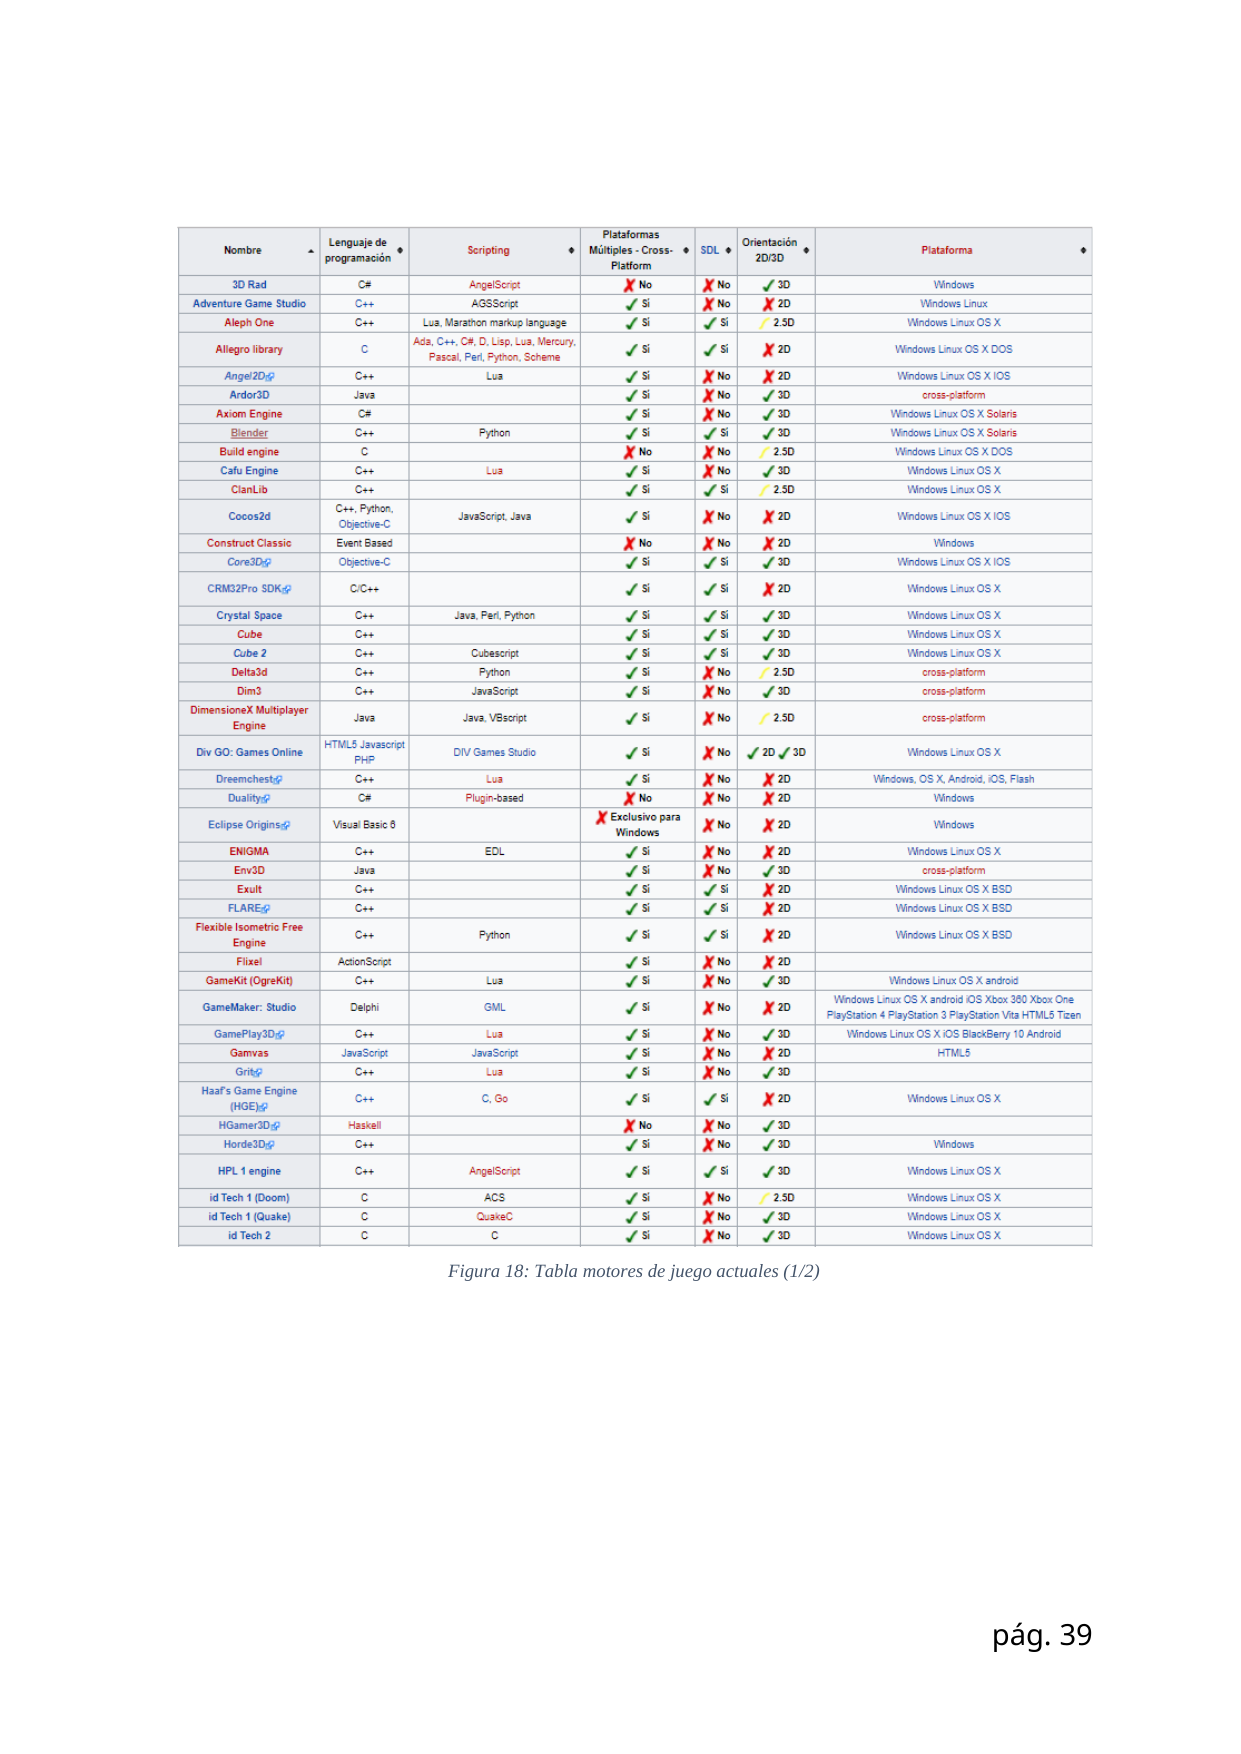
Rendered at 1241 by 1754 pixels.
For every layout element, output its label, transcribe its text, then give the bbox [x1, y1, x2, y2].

picture [177, 226, 1093, 1247]
